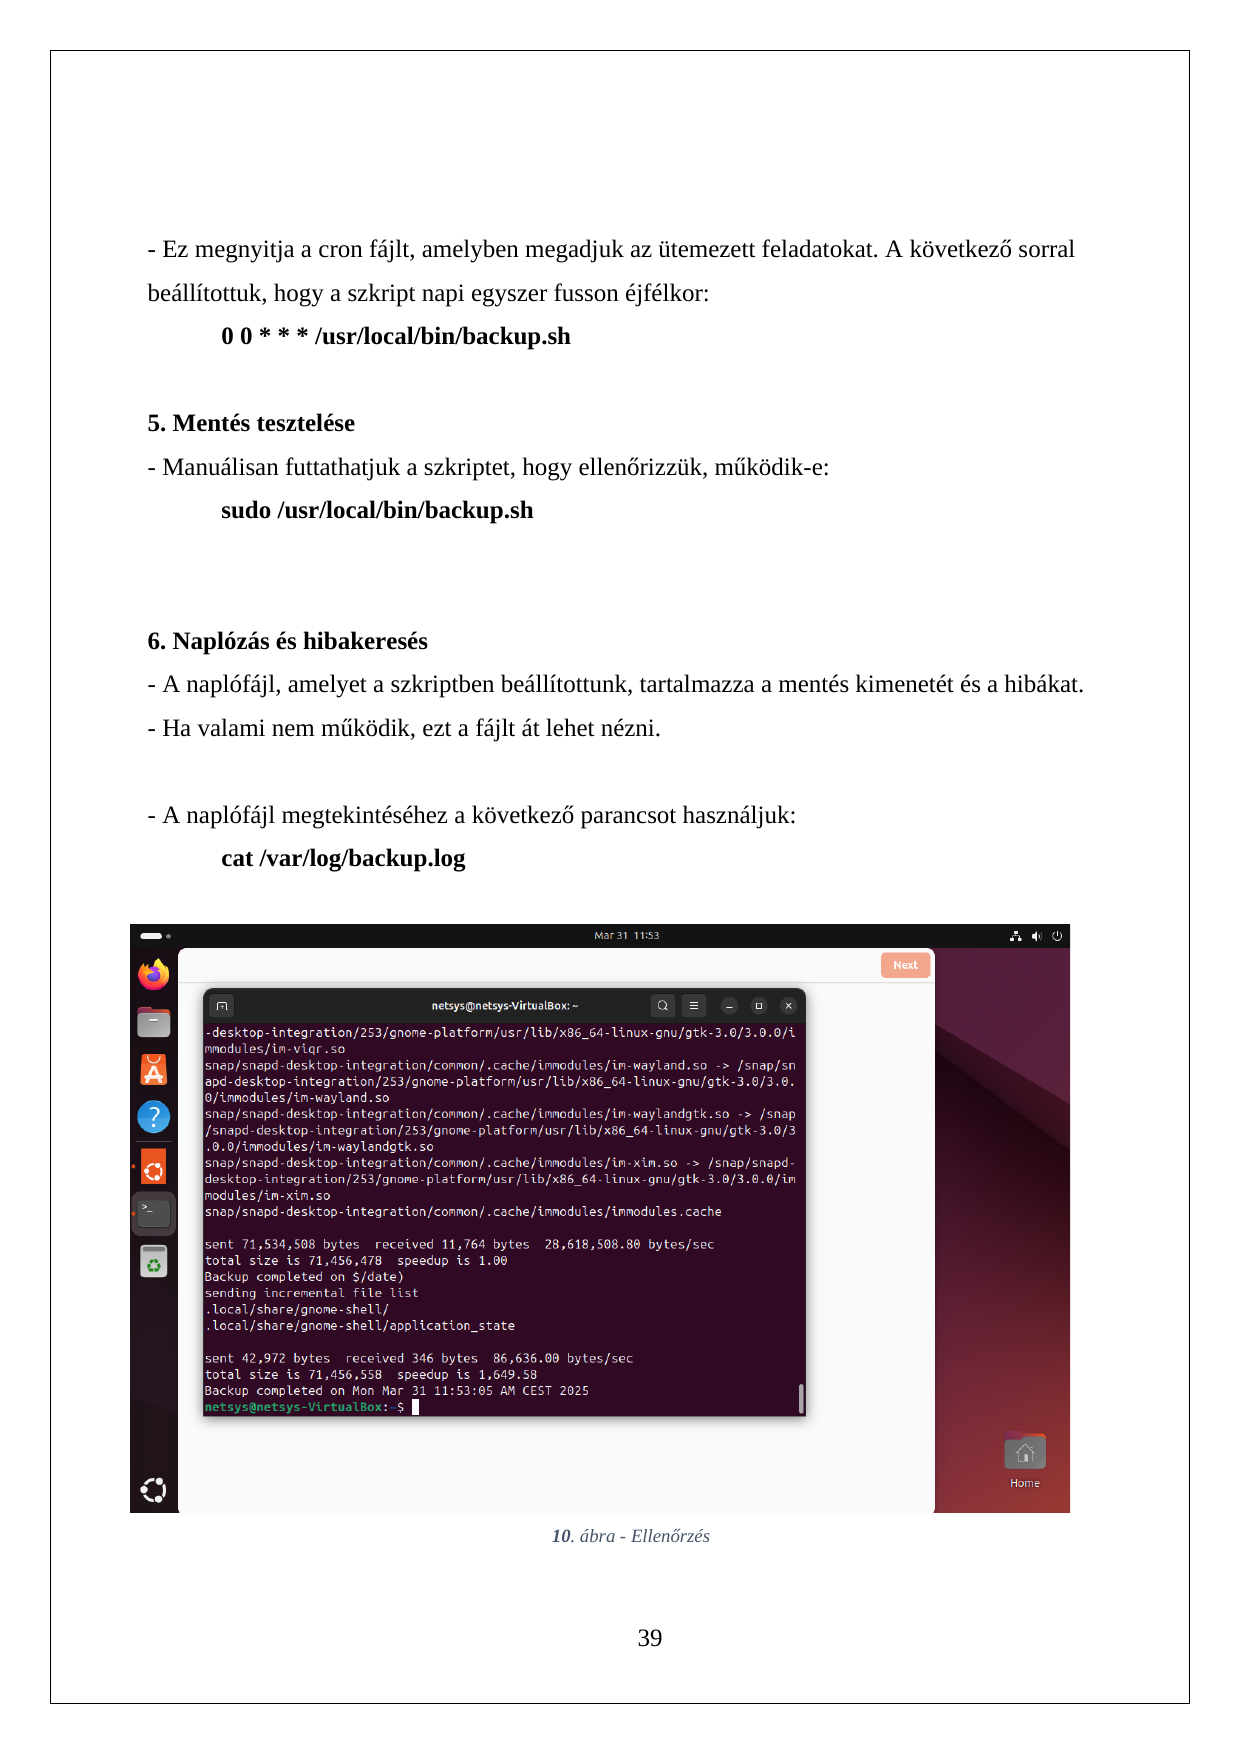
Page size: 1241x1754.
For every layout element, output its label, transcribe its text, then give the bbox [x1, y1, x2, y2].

text - Ez megnyitja a cron fájlt, amelyben megadjuk az ütemezett feladatokat. A következő sorral beállítottuk, hogy a szkript napi egyszer fusson éjfélkor: [147, 234, 1093, 306]
text 6. Naplózás és hibakeresés [147, 626, 1093, 655]
text sudo /usr/local/bin/backup.sh [147, 495, 1093, 524]
text cat /var/log/backup.log [147, 843, 1093, 872]
text - A naplófájl, amelyet a szkriptben beállítottunk, tartalmazza a mentés kimenetét és a hibákat. - Ha valami nem működik, ezt a fájlt át lehet nézni. [147, 669, 1093, 741]
text 5. Mentés tesztelése [147, 408, 1093, 437]
text - Manuálisan futtathatjuk a szkriptet, hogy ellenőrizzük, működik-e: [147, 452, 1093, 481]
text - A naplófájl megtekintéséhez a következő parancsot használjuk: [147, 800, 1093, 828]
text 0 0 * * * /usr/local/bin/backup.sh [147, 321, 1093, 350]
picture [129, 924, 1070, 1513]
